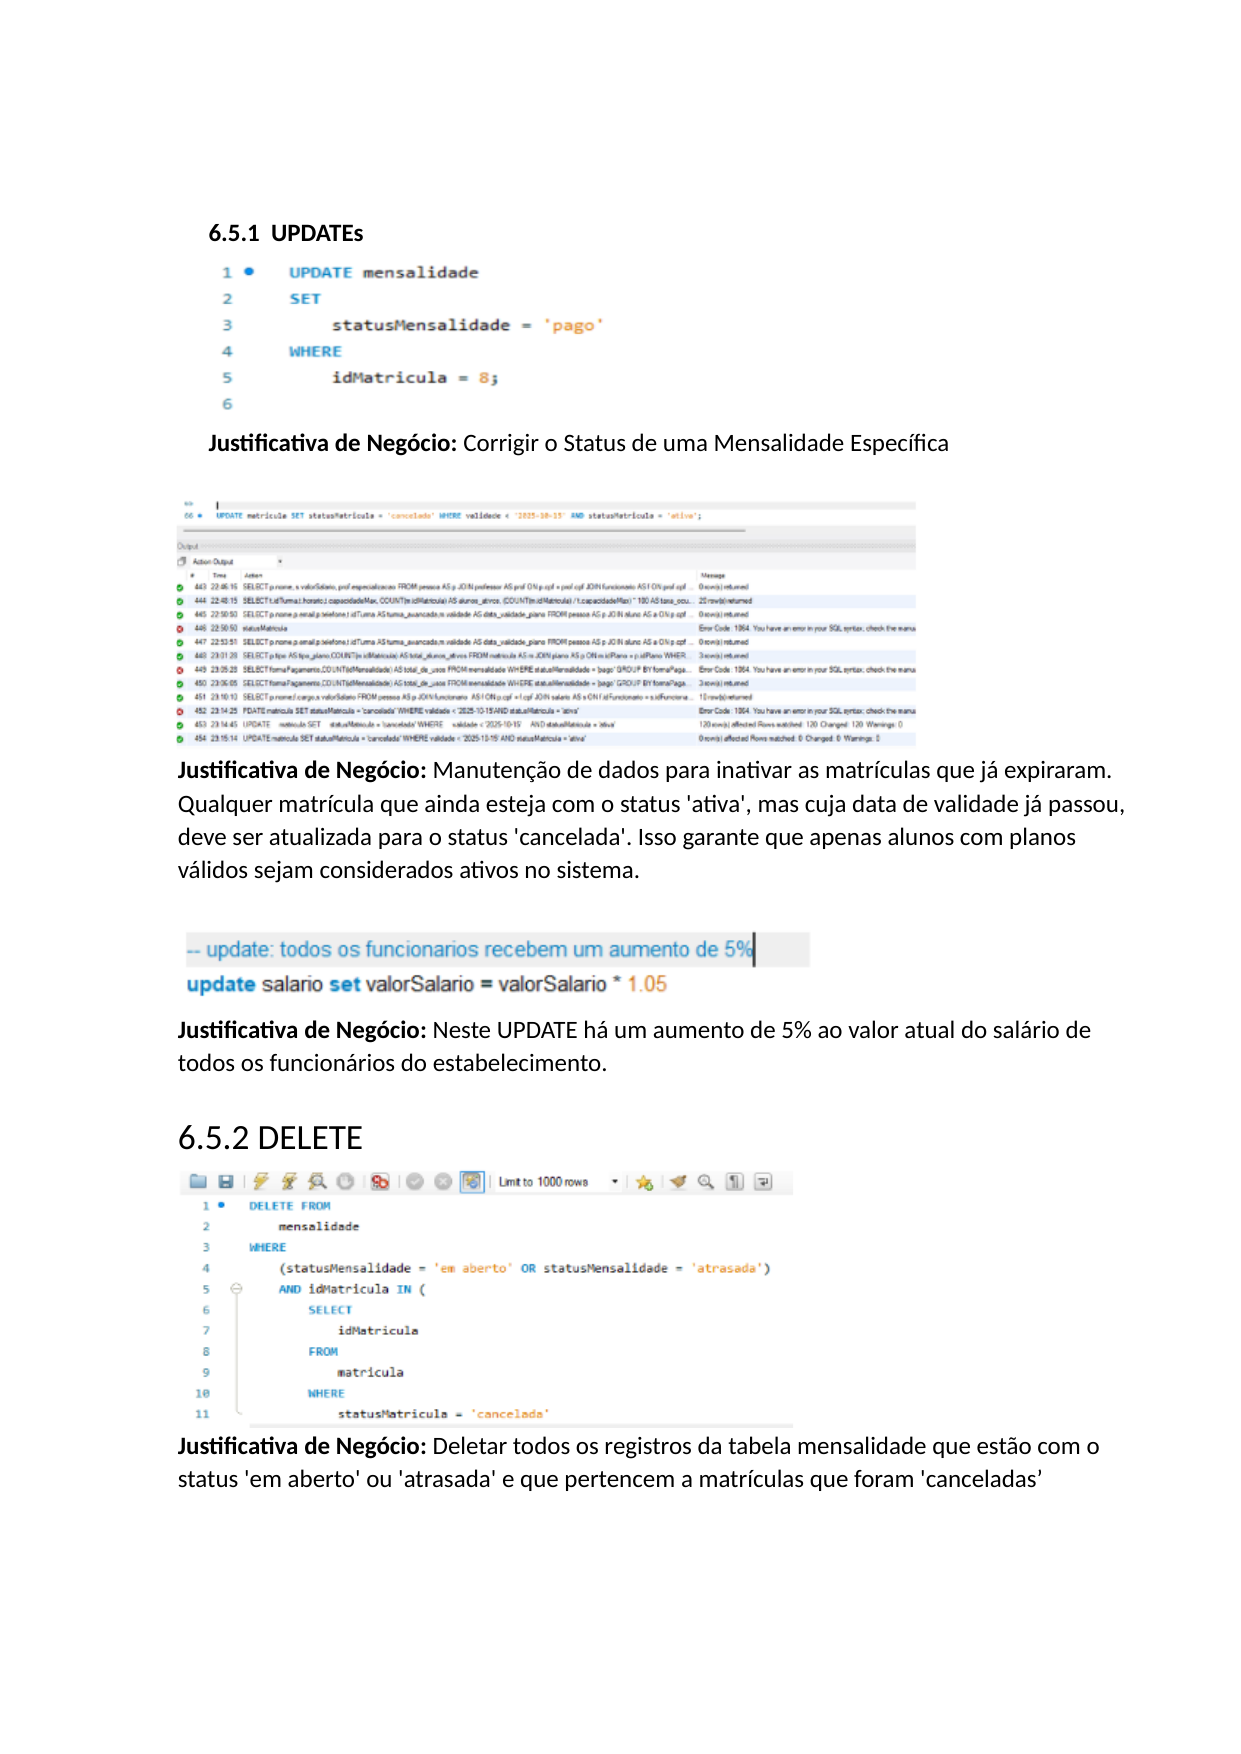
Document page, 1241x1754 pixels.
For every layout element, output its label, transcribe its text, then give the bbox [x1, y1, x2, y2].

picture [177, 920, 828, 1012]
picture [208, 250, 689, 424]
picture [177, 1160, 794, 1428]
picture [176, 494, 919, 752]
